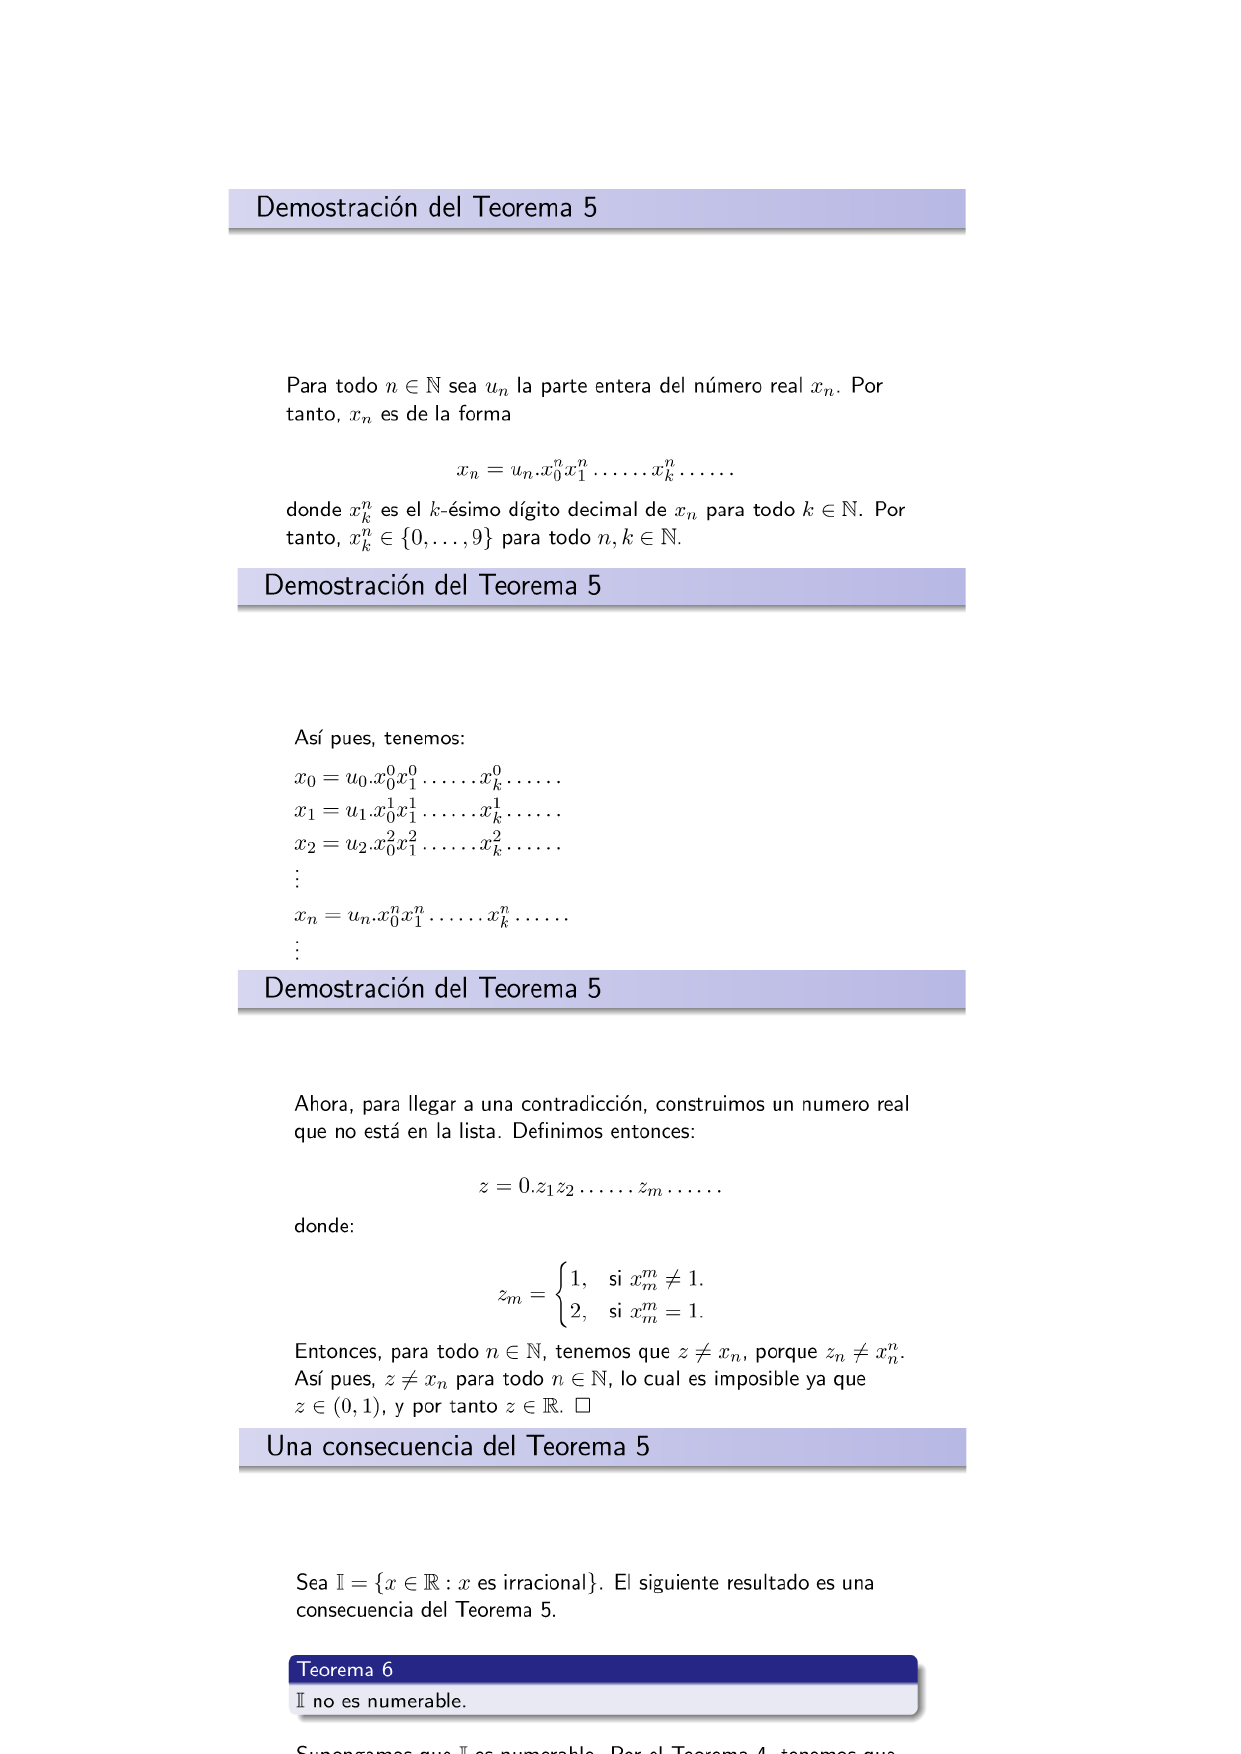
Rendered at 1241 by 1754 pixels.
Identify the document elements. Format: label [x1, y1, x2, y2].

picture [228, 189, 967, 1754]
